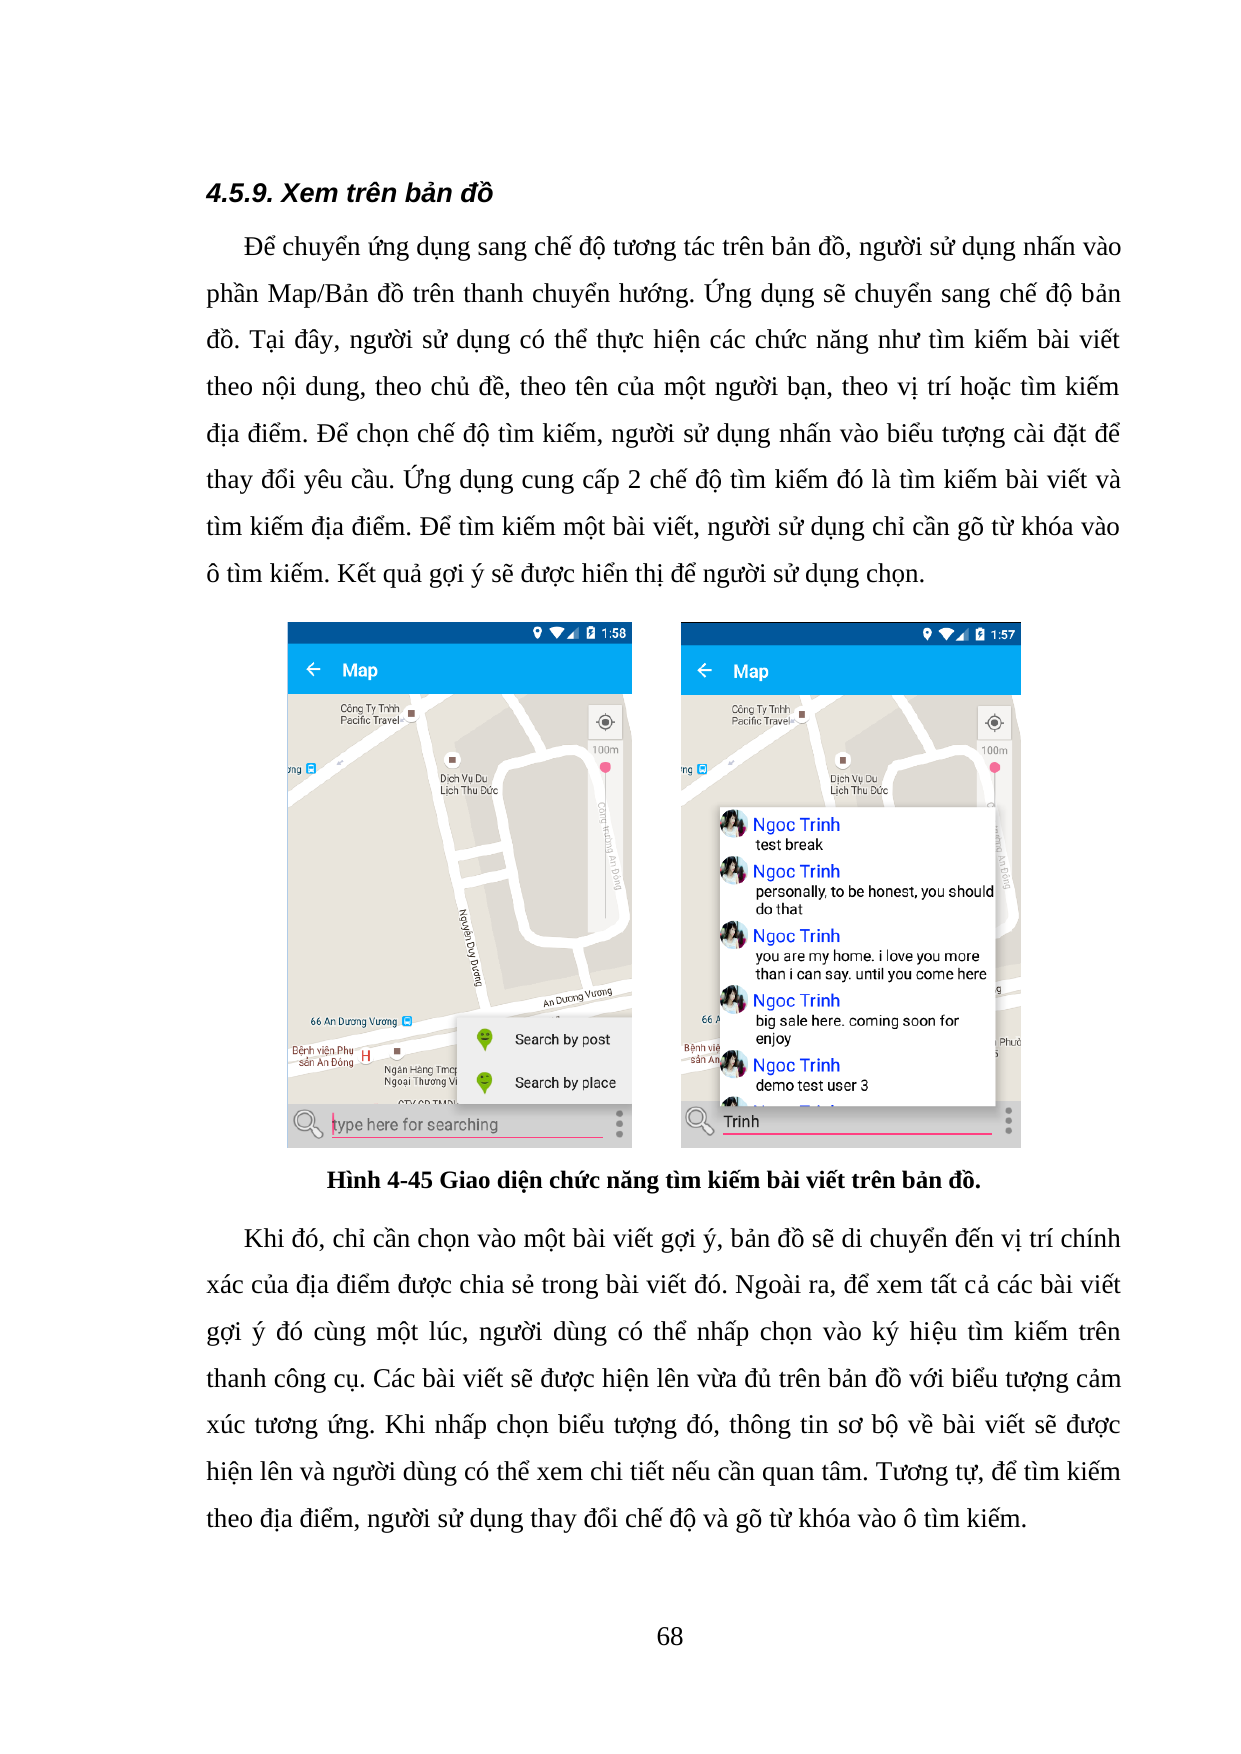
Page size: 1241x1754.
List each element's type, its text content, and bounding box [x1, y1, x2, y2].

picture [699, 668, 711, 672]
picture [352, 664, 356, 676]
picture [287, 695, 632, 1148]
picture [344, 664, 348, 676]
picture [760, 668, 767, 681]
picture [735, 665, 739, 677]
picture [369, 667, 377, 680]
picture [743, 665, 747, 677]
picture [681, 696, 1021, 1148]
subtitle Xem trên bản đồ [206, 177, 1122, 208]
picture [681, 622, 1021, 644]
picture [308, 667, 319, 672]
text Để chuyển ứng dụng sang chế độ tương tác trên bản đồ, người sử dụng nhấn vào phần Map/Bản đồ trên thanh chuyển hướng. Ứng dụng sẽ chuyển sang chế độ bản đồ. Tại đây, người sử dụng có thể thực hiện các chức năng như tìm kiếm bài viết theo nội dung, theo chủ đề, theo tên của một người bạn, theo vị trí hoặc tìm kiếm địa điểm. Để chọn chế độ tìm kiếm, người sử dụng nhấn vào biểu tượng cài đặt để thay đổi yêu cầu. Ứng dụng cung cấp 2 chế độ tìm kiếm đó là tìm kiếm bài viết và tìm kiếm địa điểm. Để tìm kiếm một bài viết, người sử dụng chỉ cần gõ từ khóa vào ô tìm kiếm. Kết quả gợi ý sẽ được hiển thị để người sử dụng chọn. [206, 230, 1122, 588]
picture [287, 622, 632, 643]
